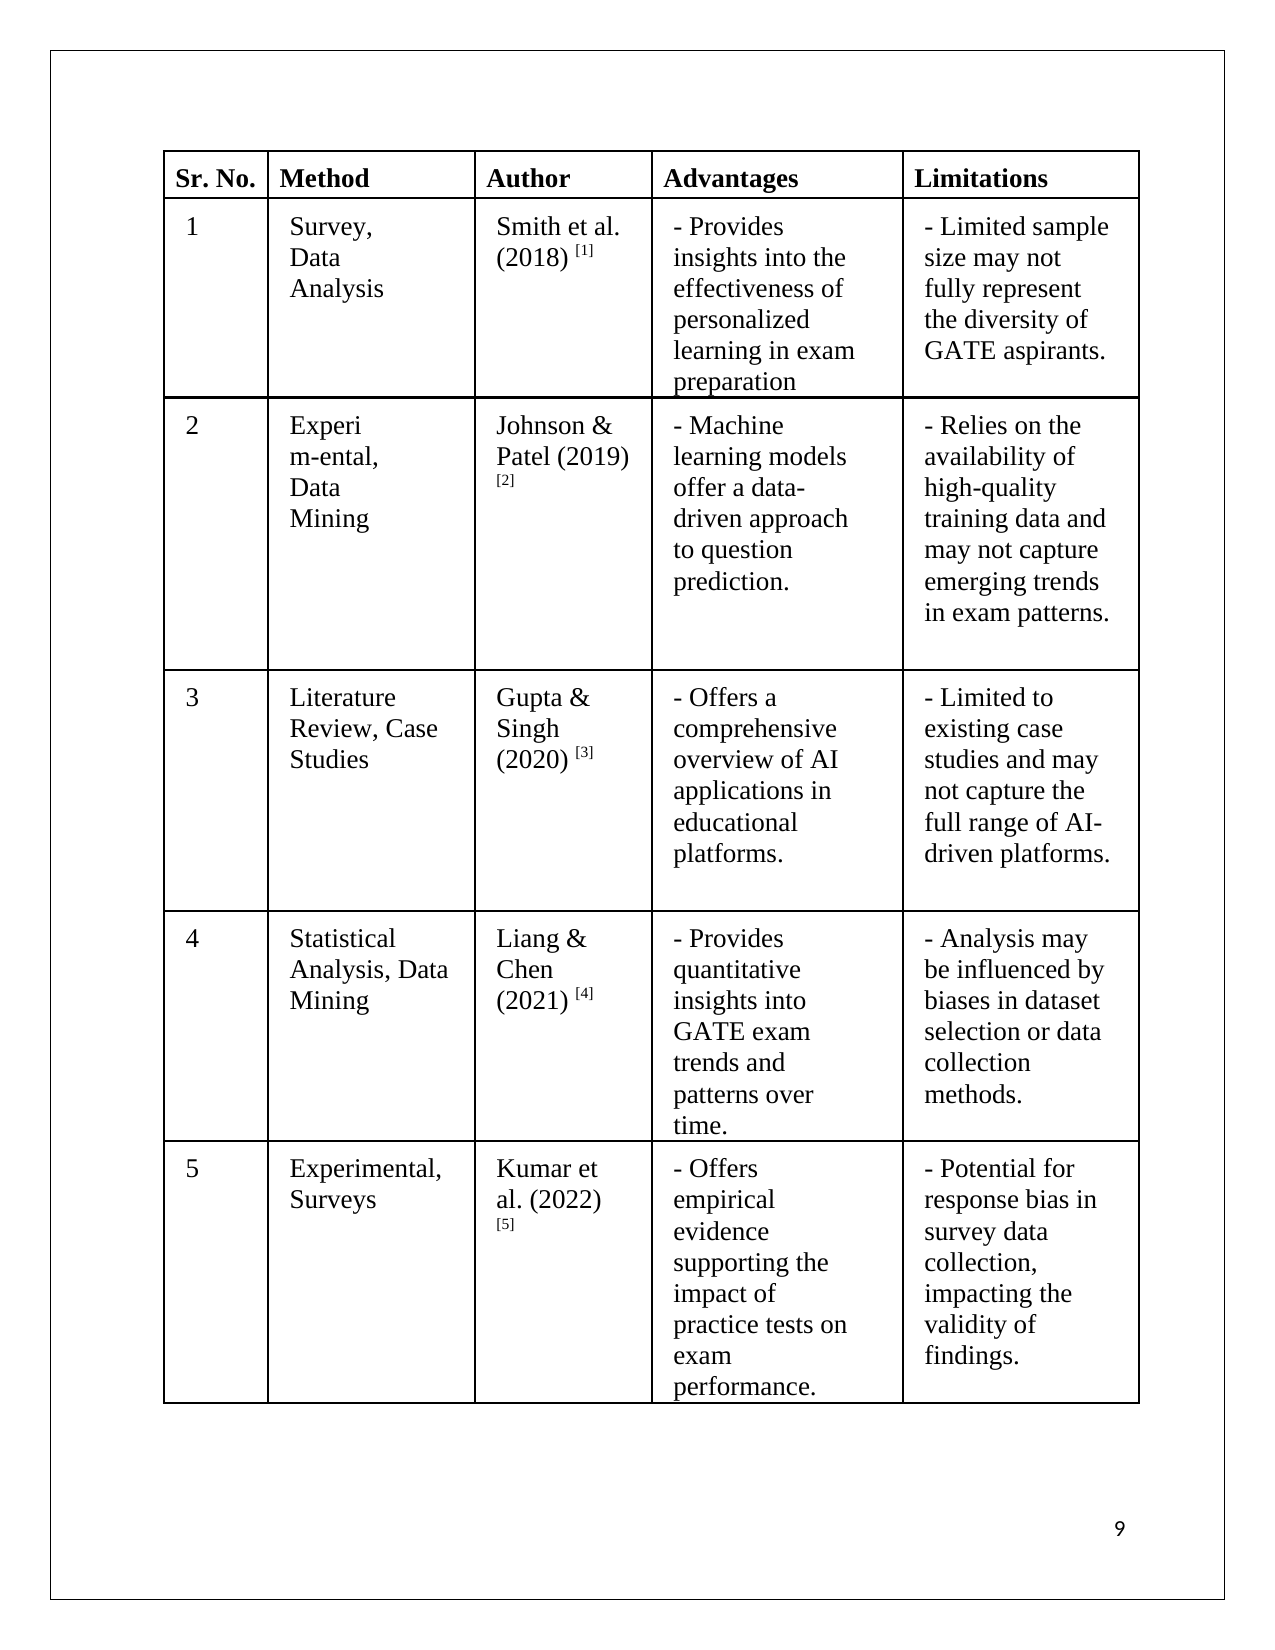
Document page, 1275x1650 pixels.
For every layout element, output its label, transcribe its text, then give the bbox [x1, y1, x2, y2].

table_cell Statistical Analysis, Data Mining [269, 912, 474, 1140]
table_header Sr. No. [165, 152, 267, 197]
table_cell - Machine learning models offer a data-driven approach to question prediction. [653, 399, 902, 668]
table_header Method [269, 152, 474, 197]
table_cell 1 [165, 199, 267, 396]
table_cell Johnson & Patel (2019) [2] [476, 399, 651, 668]
table_cell - Provides quantitative insights into GATE exam trends and patterns over time. [653, 912, 902, 1140]
table_cell Smith et al. (2018) [1] [476, 199, 651, 396]
table_cell Experim-ental, Data Mining [269, 399, 474, 668]
table_header Advantages [653, 152, 902, 197]
table_cell - Potential for response bias in survey data collection, impacting the validity of findings. [904, 1142, 1138, 1402]
table_header Author [476, 152, 651, 197]
table_cell - Offers a comprehensive overview of AI applications in educational platforms. [653, 671, 902, 909]
table_cell 4 [165, 912, 267, 1140]
table_cell Liang & Chen (2021) [4] [476, 912, 651, 1140]
table_cell - Limited to existing case studies and may not capture the full range of AI-driven platforms. [904, 671, 1138, 909]
table_cell 5 [165, 1142, 267, 1402]
table_cell Experimental, Surveys [269, 1142, 474, 1402]
table_cell 3 [165, 671, 267, 909]
table_cell - Offers empirical evidence supporting the impact of practice tests on exam performance. [653, 1142, 902, 1402]
table_cell - Limited sample size may not fully represent the diversity of GATE aspirants. [904, 199, 1138, 396]
table_cell - Analysis may be influenced by biases in dataset selection or data collection methods. [904, 912, 1138, 1140]
table_cell Literature Review, Case Studies [269, 671, 474, 909]
table_cell - Provides insights into the effectiveness of personalized learning in exam preparation [653, 199, 902, 396]
table_header Limitations [904, 152, 1138, 197]
table_cell Survey, Data Analysis [269, 199, 474, 396]
table_cell 2 [165, 399, 267, 668]
table_cell Gupta & Singh (2020) [3] [476, 671, 651, 909]
table_cell - Relies on the availability of high-quality training data and may not capture emerging trends in exam patterns. [904, 399, 1138, 668]
table_cell Kumar et al. (2022) [5] [476, 1142, 651, 1402]
